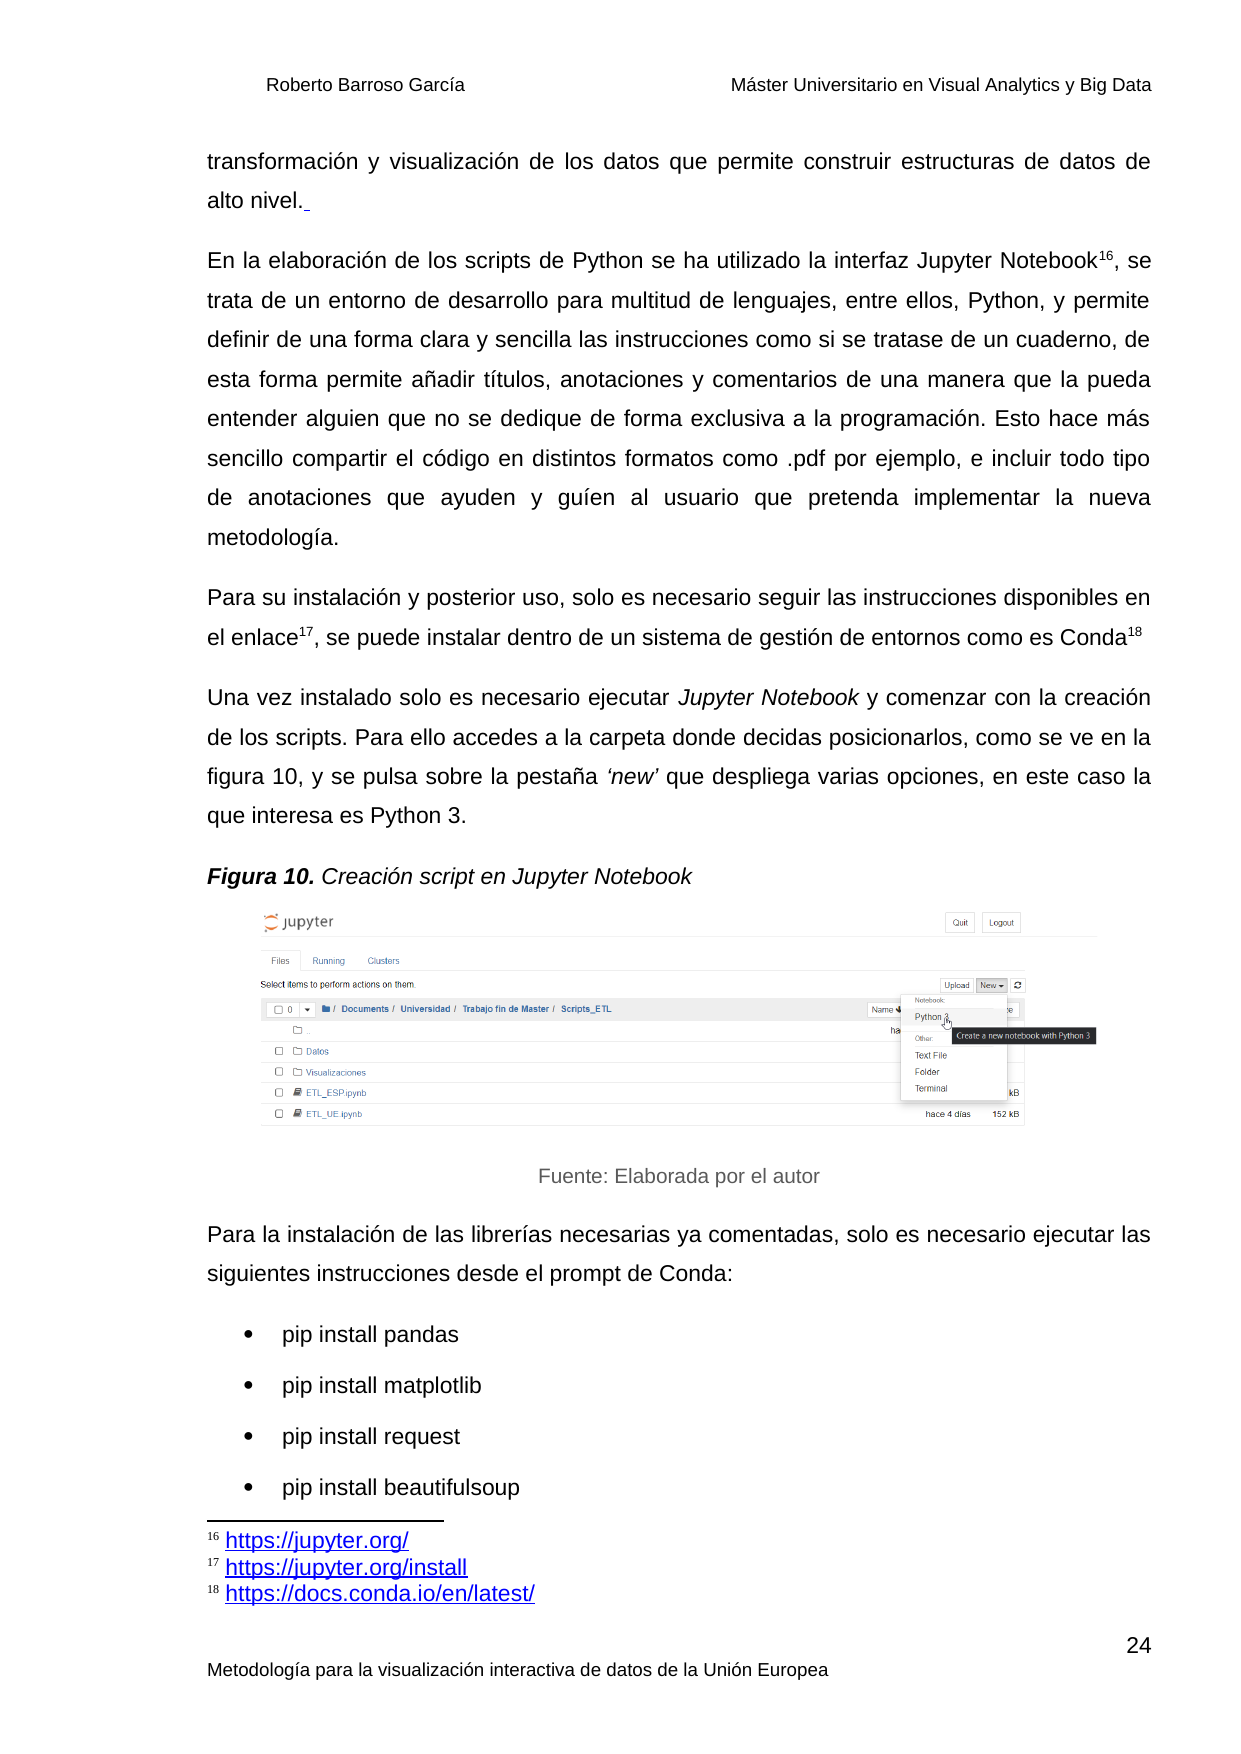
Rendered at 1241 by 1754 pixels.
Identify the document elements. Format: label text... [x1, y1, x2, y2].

text En la elaboración de los scripts de Python se ha utilizado la interfaz Jupyter Notebook, se trata de un entorno de desarrollo para multitud de lenguajes, entre ellos, Python, y permite definir de una forma clara y sencilla las instrucciones como si se tratase de un cuaderno, de esta forma permite añadir títulos, anotaciones y comentarios de una manera que la pueda entender alguien que no se dedique de forma exclusiva a la programación. Esto hace más sencillo compartir el código en distintos formatos como .pdf por ejemplo, e incluir todo tipo de anotaciones que ayuden y guíen al usuario que pretenda implementar la nueva metodología. [207, 247, 1152, 550]
list pip install request [244, 1423, 1152, 1449]
text Figura 10. Creación script en Jupyter Notebook [207, 863, 1152, 889]
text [207, 148, 1152, 213]
list pip install pandas [244, 1321, 1152, 1347]
text Fuente: Elaborada por el autor [207, 1164, 1152, 1188]
list pip install beautifulsoup [244, 1474, 1152, 1500]
list pip install matplotlib [244, 1372, 1152, 1398]
text Una vez instalado solo es necesario ejecutar Jupyter Notebook y comenzar con la creación de los scripts. Para ello accedes a la carpeta donde decidas posicionarlos, como se ve en la figura 10, y se pulsa sobre la pestaña ‘new’ que despliega varias opciones, en este caso la que interesa es Python 3. [207, 684, 1152, 829]
picture [261, 910, 1098, 1131]
text Para su instalación y posterior uso, solo es necesario seguir las instrucciones disponibles en el enlace, se puede instalar dentro de un sistema de gestión de entornos como es Conda [207, 584, 1152, 650]
text Para la instalación de las librerías necesarias ya comentadas, solo es necesario ejecutar las siguientes instrucciones desde el prompt de Conda: [207, 1221, 1152, 1287]
